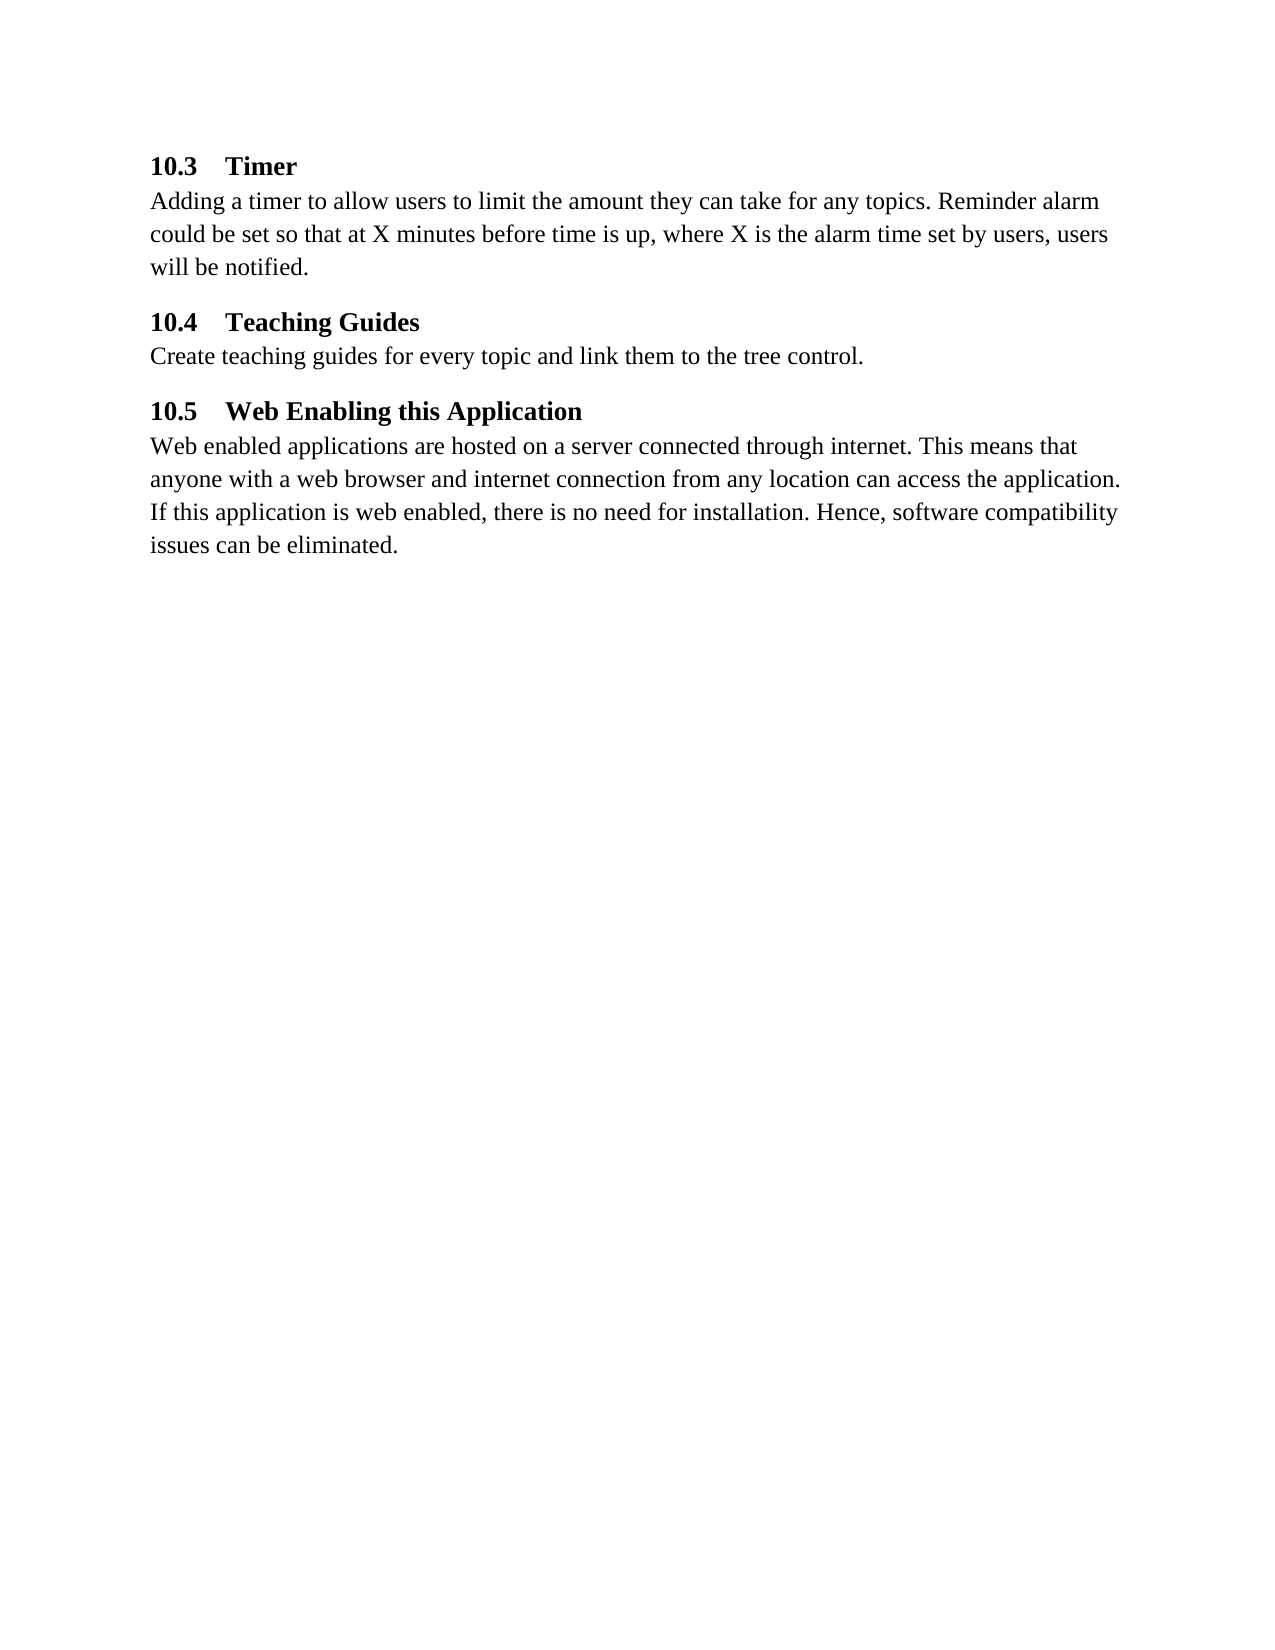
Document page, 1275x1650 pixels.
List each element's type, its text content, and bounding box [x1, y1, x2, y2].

text Create teaching guides for every topic and link them to the tree control. [150, 341, 1125, 370]
subtitle 10.3 Timer [150, 150, 1125, 181]
subtitle 10.5 Web Enabling this Application [150, 395, 1125, 426]
text Web enabled applications are hosted on a server connected through internet. This means that anyone with a web browser and internet connection from any location can access the application. If this application is web enabled, there is no need for installation. Hence, software compatibility issues can be eliminated. [150, 431, 1125, 559]
text Adding a timer to allow users to limit the amount they can take for any topics. Reminder alarm could be set so that at X minutes before time is up, where X is the alarm time set by users, users will be notified. [150, 186, 1125, 281]
subtitle 10.4 Teaching Guides [150, 306, 1125, 337]
